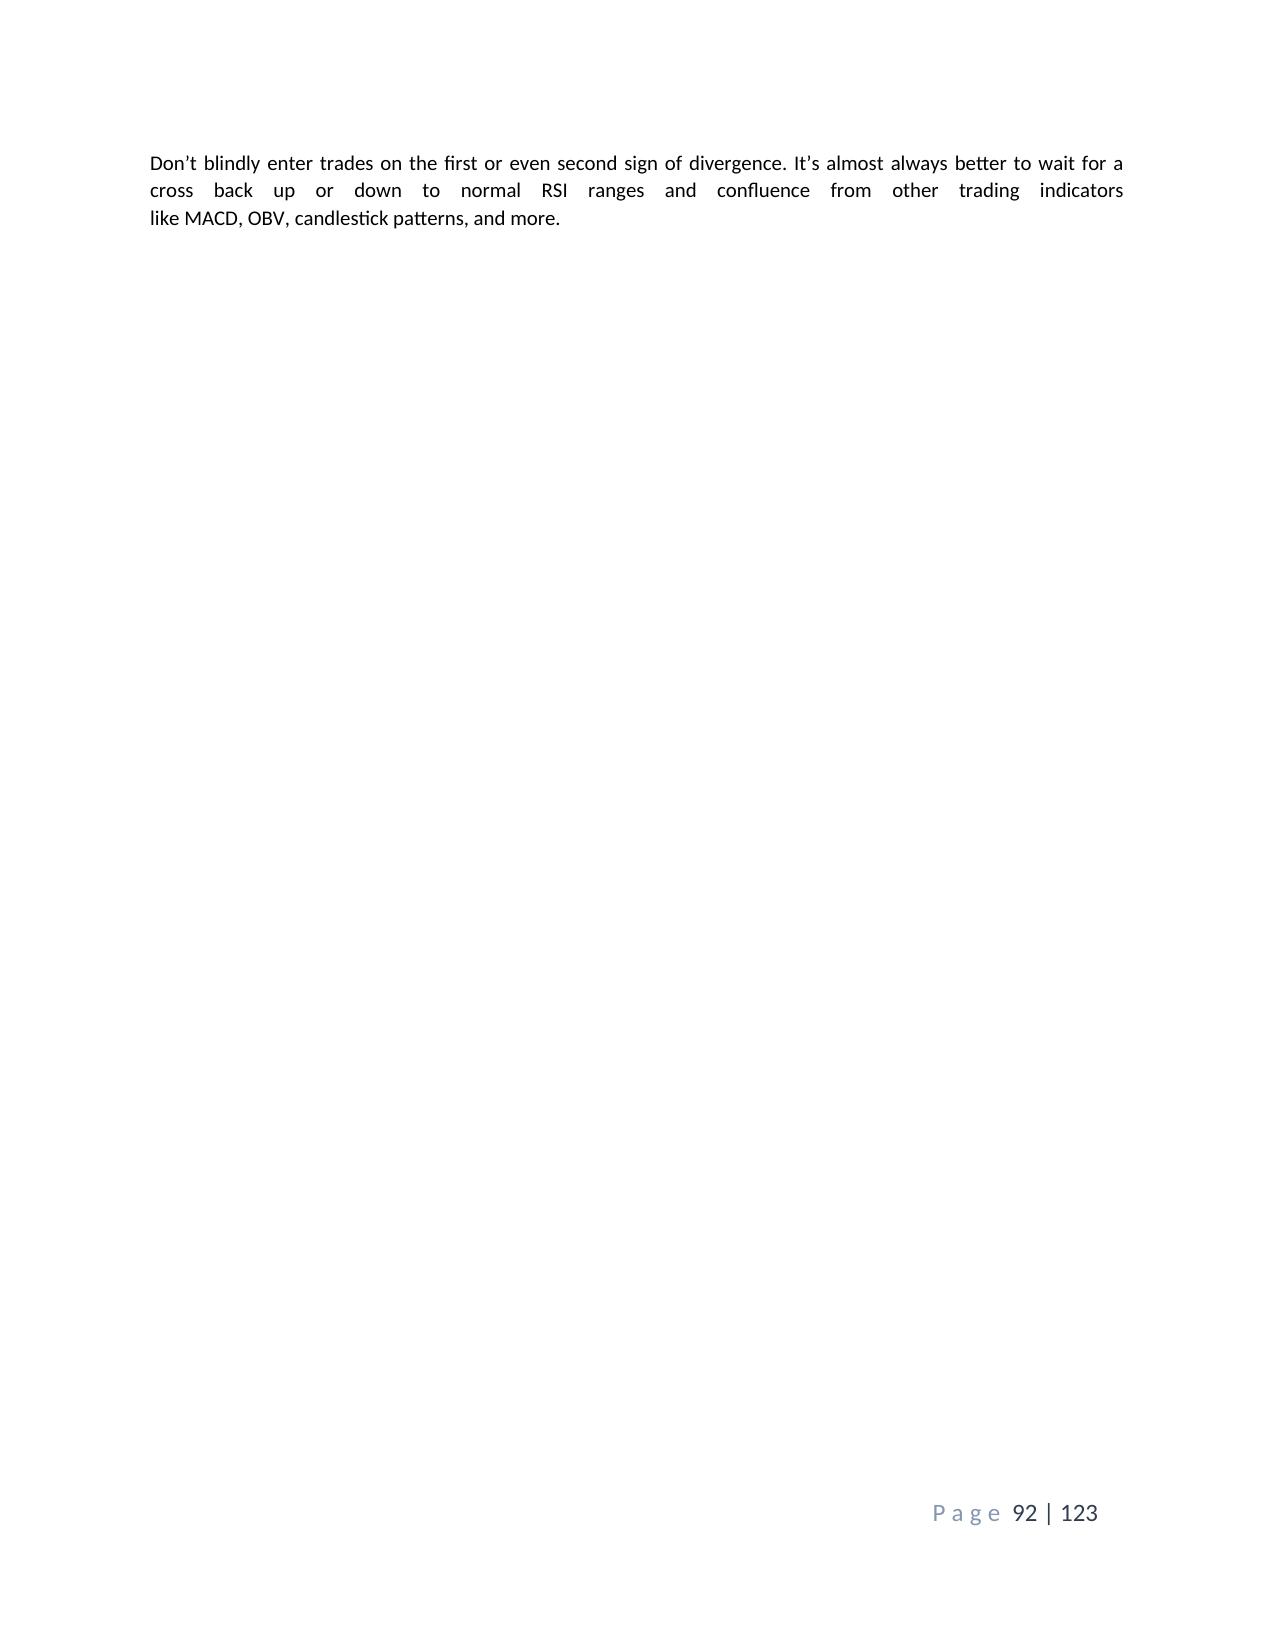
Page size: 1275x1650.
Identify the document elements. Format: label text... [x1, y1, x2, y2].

text Don’t blindly enter trades on the first or even second sign of divergence. It’s almost always better to wait for a cross back up or down to normal RSI ranges and confluence from other trading indicators like MACD, OBV, candlestick patterns, and more. [150, 150, 1125, 230]
